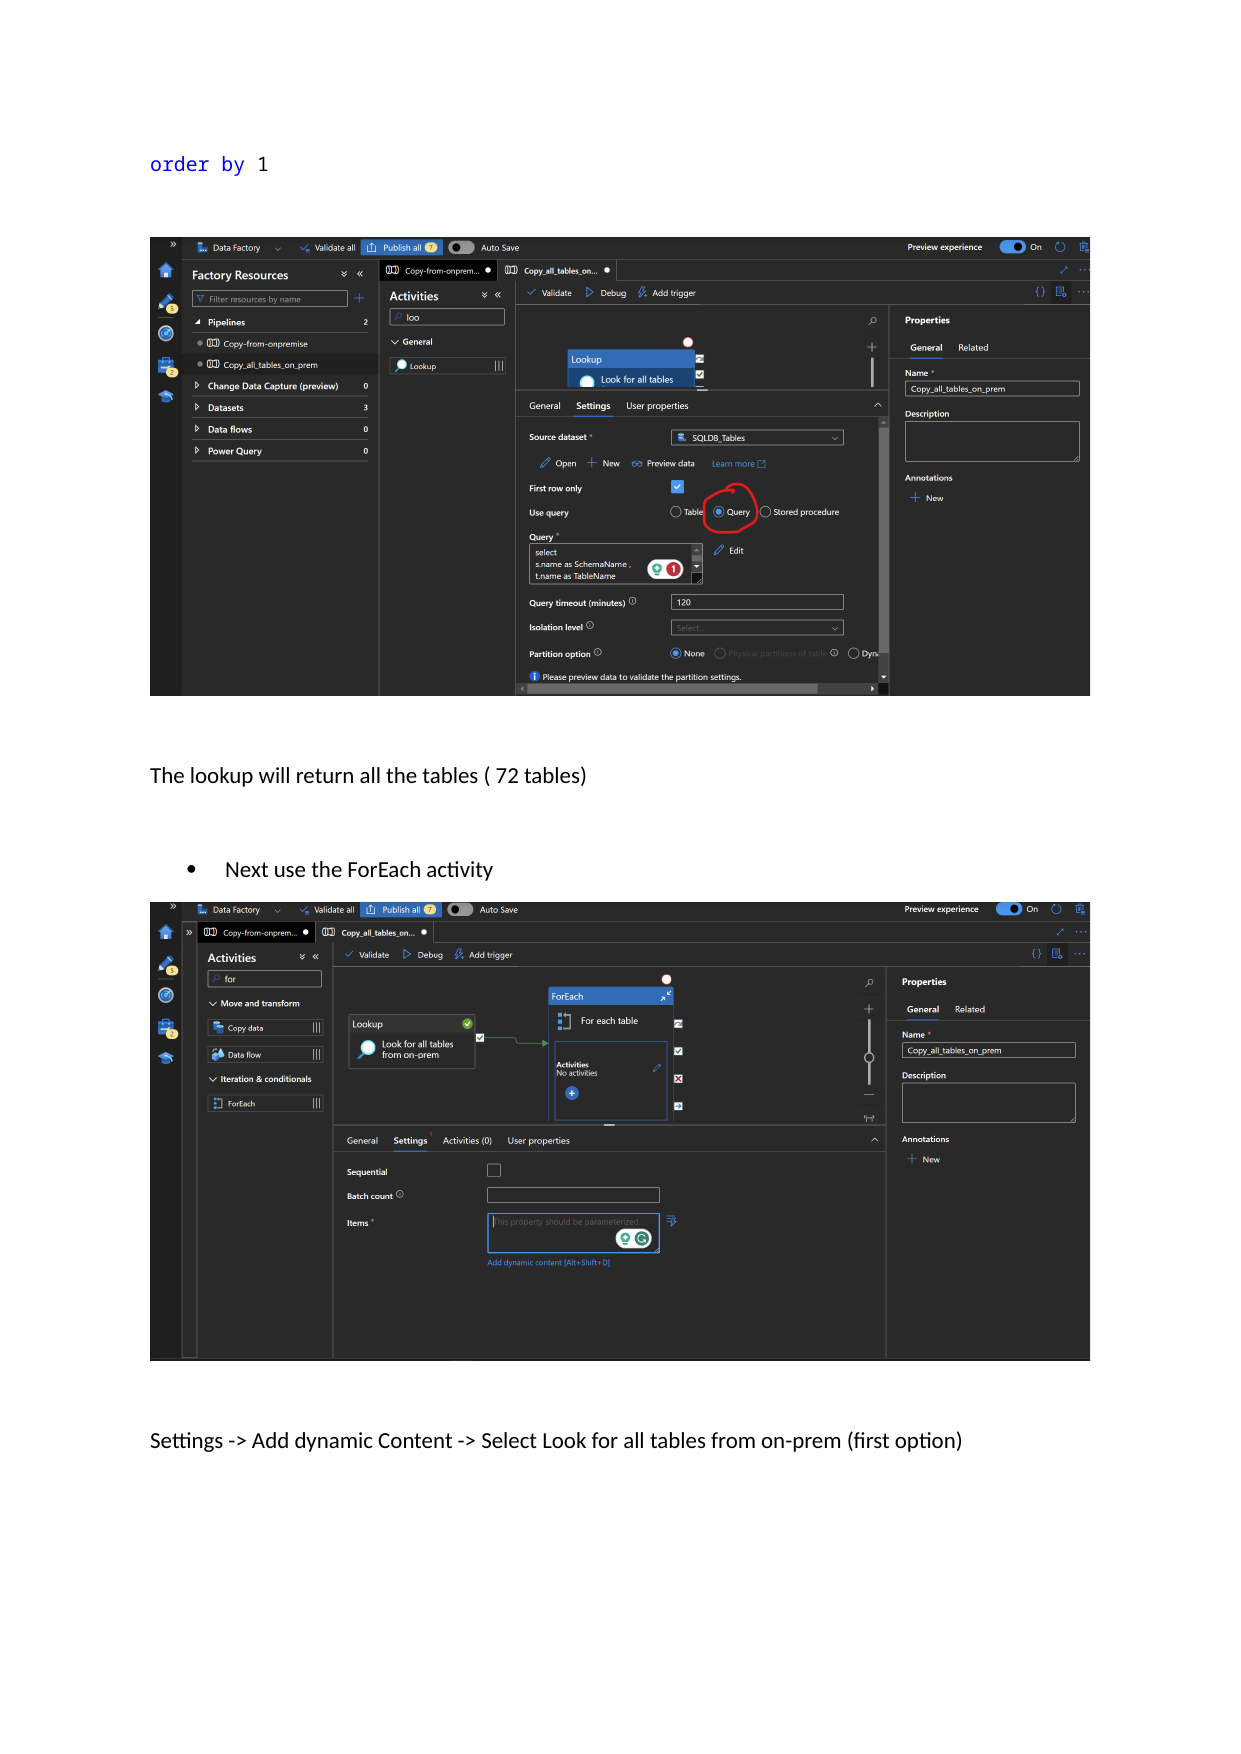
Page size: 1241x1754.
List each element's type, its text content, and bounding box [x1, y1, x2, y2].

text The lookup will return all the tables ( 72 tables) [150, 761, 1090, 789]
text order by 1 [150, 150, 1090, 177]
picture [150, 902, 1091, 1361]
text Settings -> Add dynamic Content -> Select Look for all tables from on-prem (first option) [150, 1427, 1090, 1454]
picture [150, 237, 1091, 696]
list Next use the ForEach activity [187, 855, 1090, 883]
